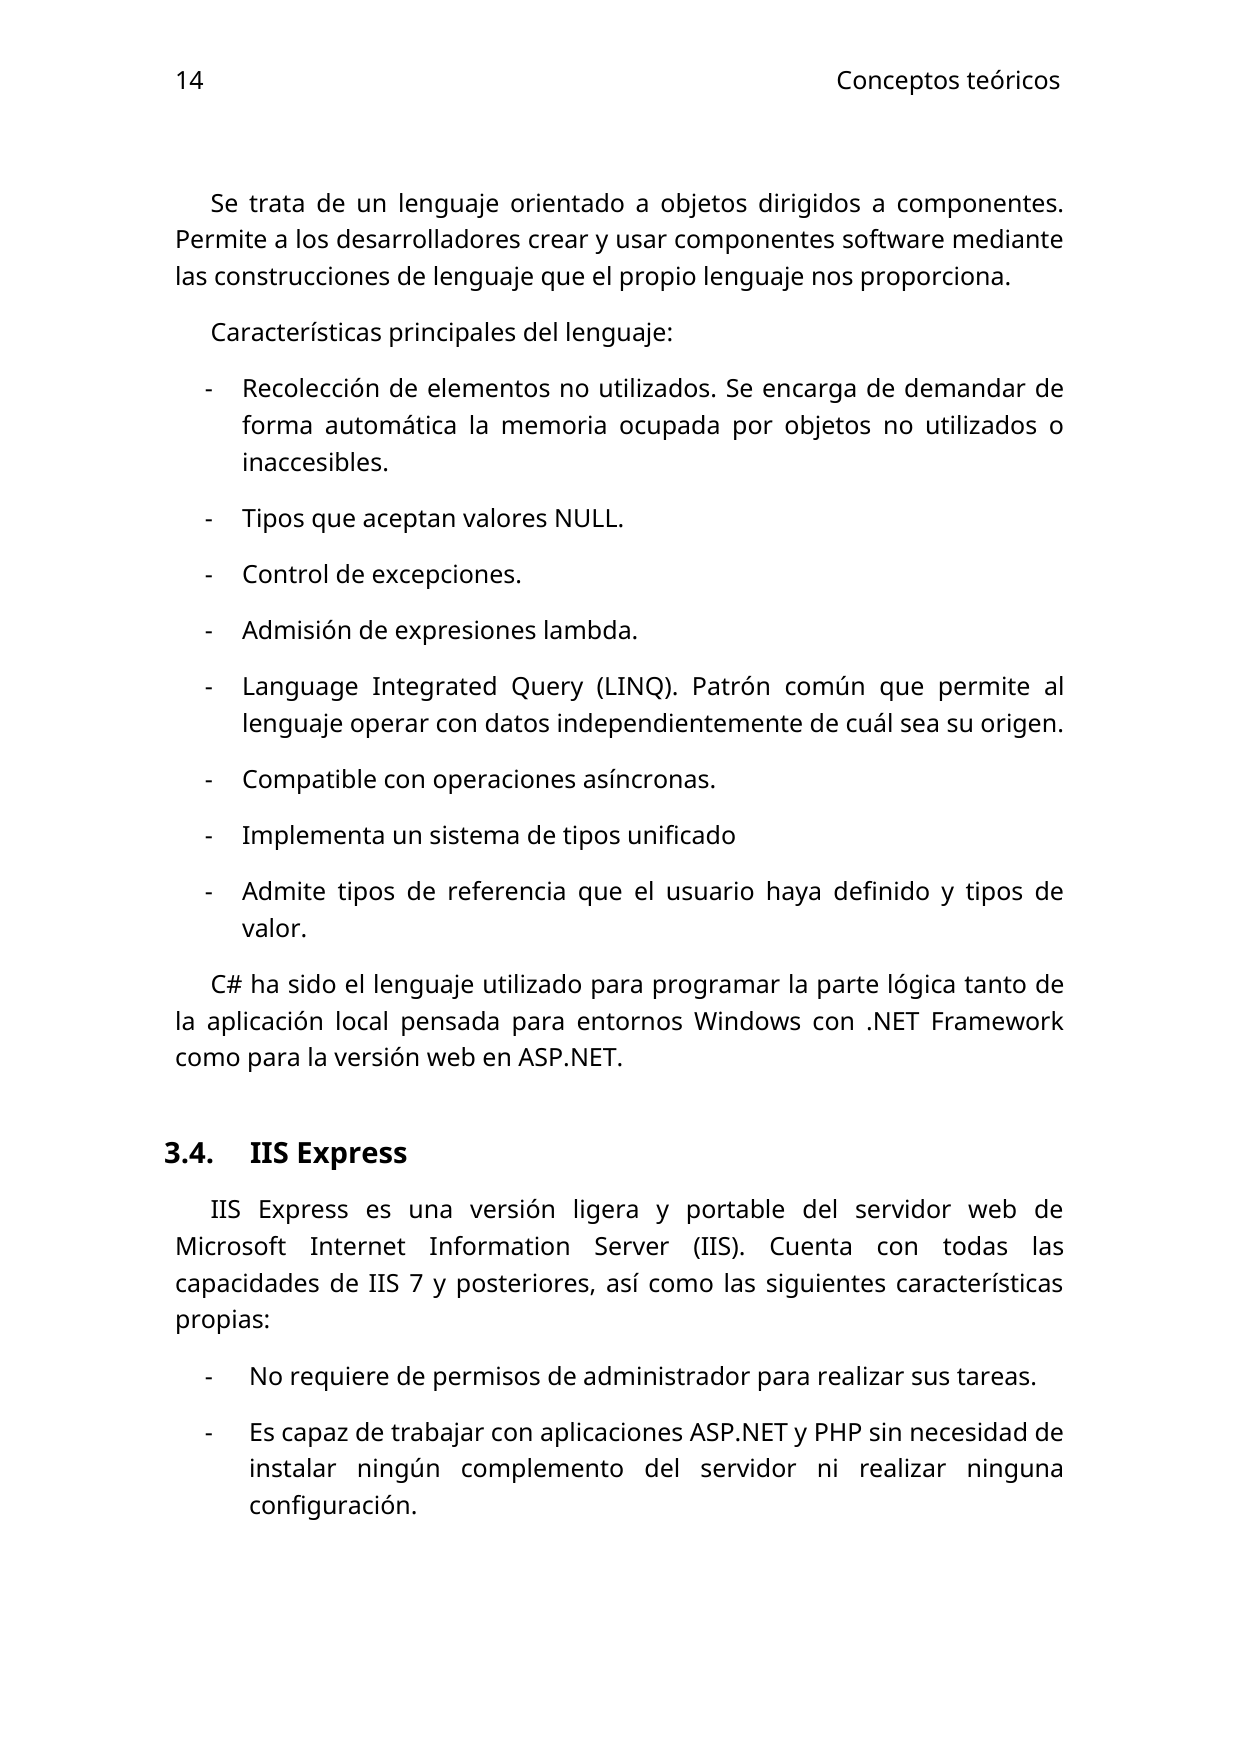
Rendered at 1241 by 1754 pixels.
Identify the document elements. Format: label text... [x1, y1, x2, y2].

text IIS Express [164, 1133, 1065, 1172]
list Implementa un sistema de tipos unificado [204, 818, 1065, 852]
text Características principales del lenguaje: [175, 315, 1065, 349]
list Admisión de expresiones lambda. [204, 613, 1065, 647]
list Tipos que aceptan valores NULL. [204, 501, 1065, 535]
list No requiere de permisos de administrador para realizar sus tareas. [204, 1358, 1065, 1392]
list Es capaz de trabajar con aplicaciones ASP.NET y PHP sin necesidad de instalar ningún complemento del servidor ni realizar ninguna configuración. [204, 1414, 1065, 1522]
list Control de excepciones. [204, 557, 1065, 591]
text Se trata de un lenguaje orientado a objetos dirigidos a componentes. Permite a los desarrolladores crear y usar componentes software mediante las construcciones de lenguaje que el propio lenguaje nos proporciona. [175, 185, 1065, 293]
list Compatible con operaciones asíncronas. [204, 762, 1065, 796]
list Language Integrated Query (LINQ). Patrón común que permite al lenguaje operar con datos independientemente de cuál sea su origen. [204, 669, 1065, 739]
list Recolección de elementos no utilizados. Se encarga de demandar de forma automática la memoria ocupada por objetos no utilizados o inaccesibles. [204, 371, 1065, 479]
list Admite tipos de referencia que el usuario haya definido y tipos de valor. [204, 874, 1065, 944]
text C# ha sido el lenguaje utilizado para programar la parte lógica tanto de la aplicación local pensada para entornos Windows con .NET Framework como para la versión web en ASP.NET. [175, 966, 1065, 1074]
text IIS Express es una versión ligera y portable del servidor web de Microsoft Internet Information Server (IIS). Cuenta con todas las capacidades de IIS 7 y posteriores, así como las siguientes características propias: [175, 1192, 1065, 1336]
